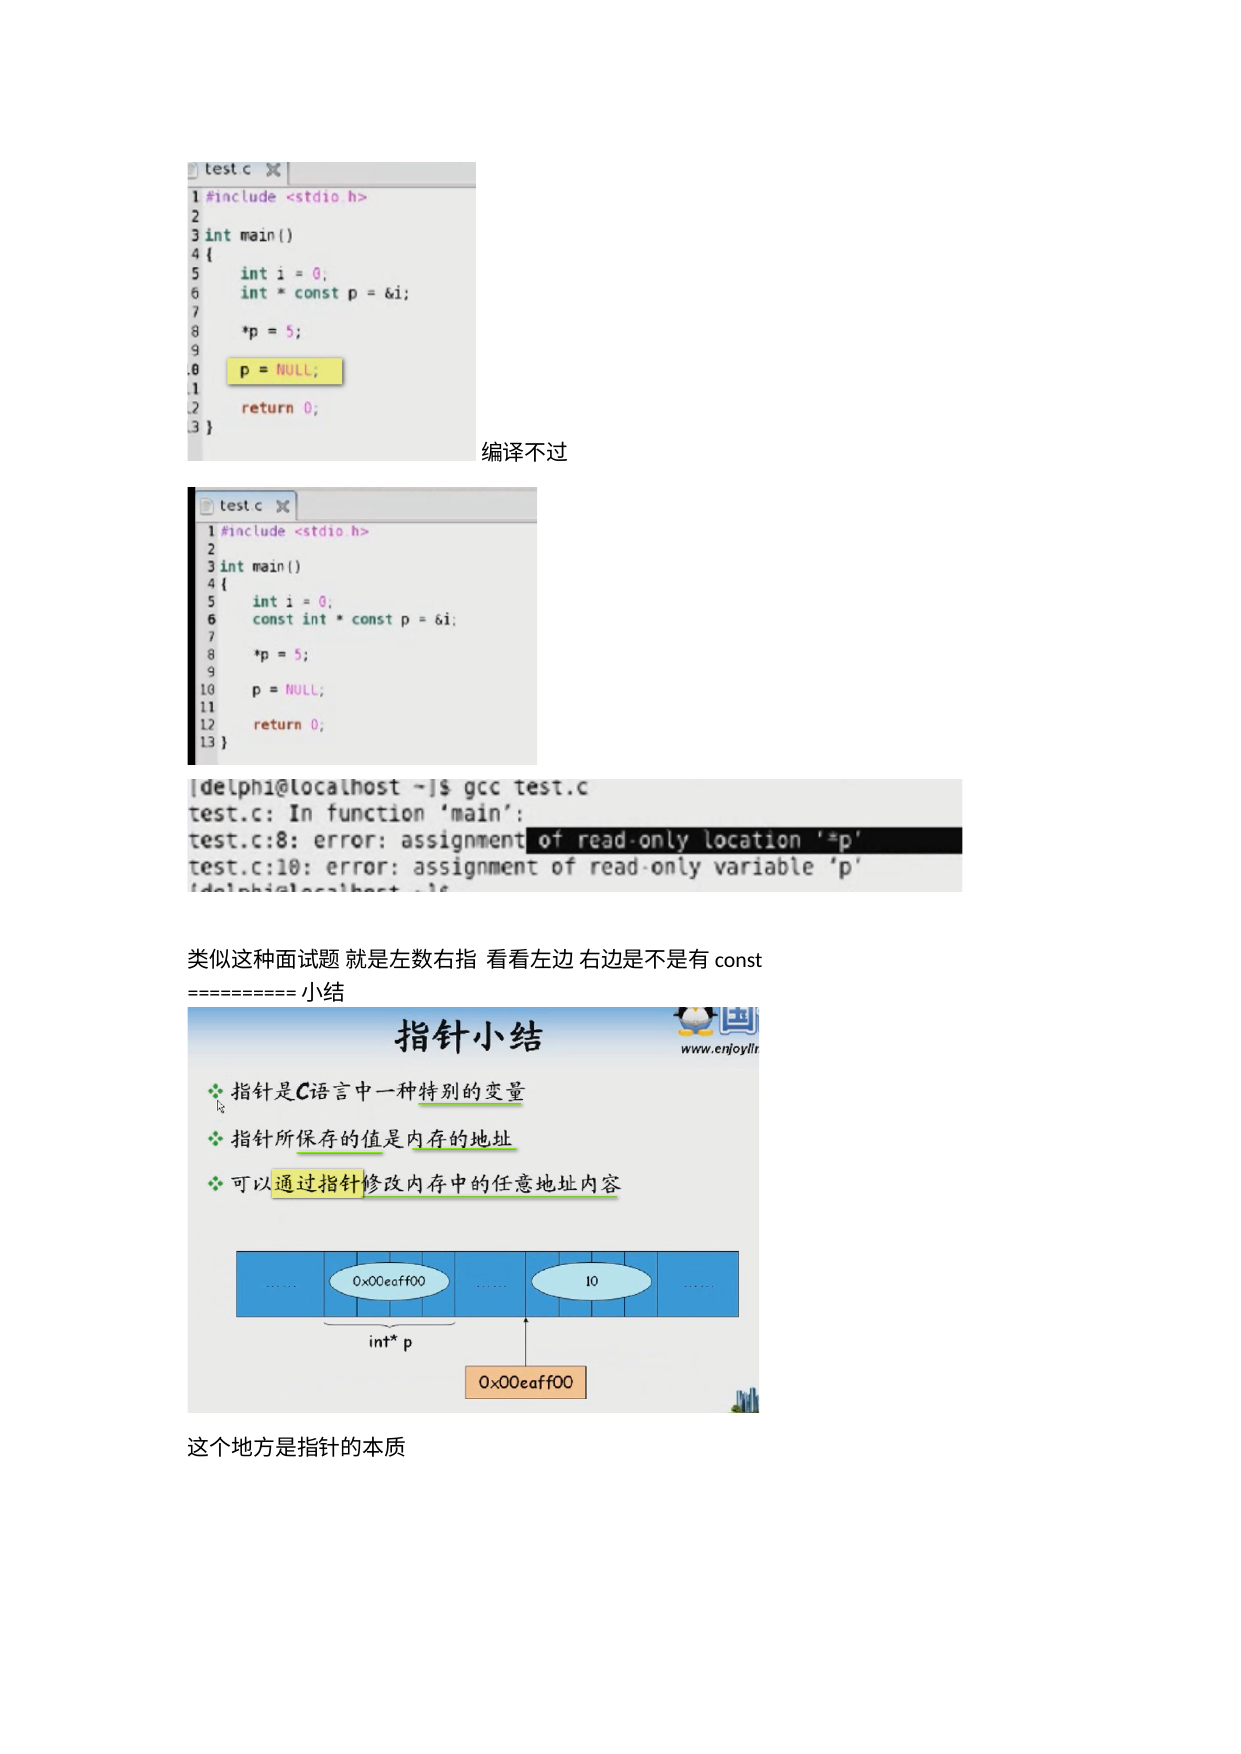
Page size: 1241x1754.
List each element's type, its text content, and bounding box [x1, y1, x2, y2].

text 类似这种面试题 就是左数右指 看看左边 右边是不是有const [187, 942, 1053, 974]
picture [187, 779, 963, 892]
picture [187, 1007, 760, 1413]
text ========== 小结 [187, 974, 1053, 1007]
picture [187, 162, 476, 461]
text 这个地方是指针的本质 [187, 1429, 1053, 1462]
picture [187, 487, 538, 765]
